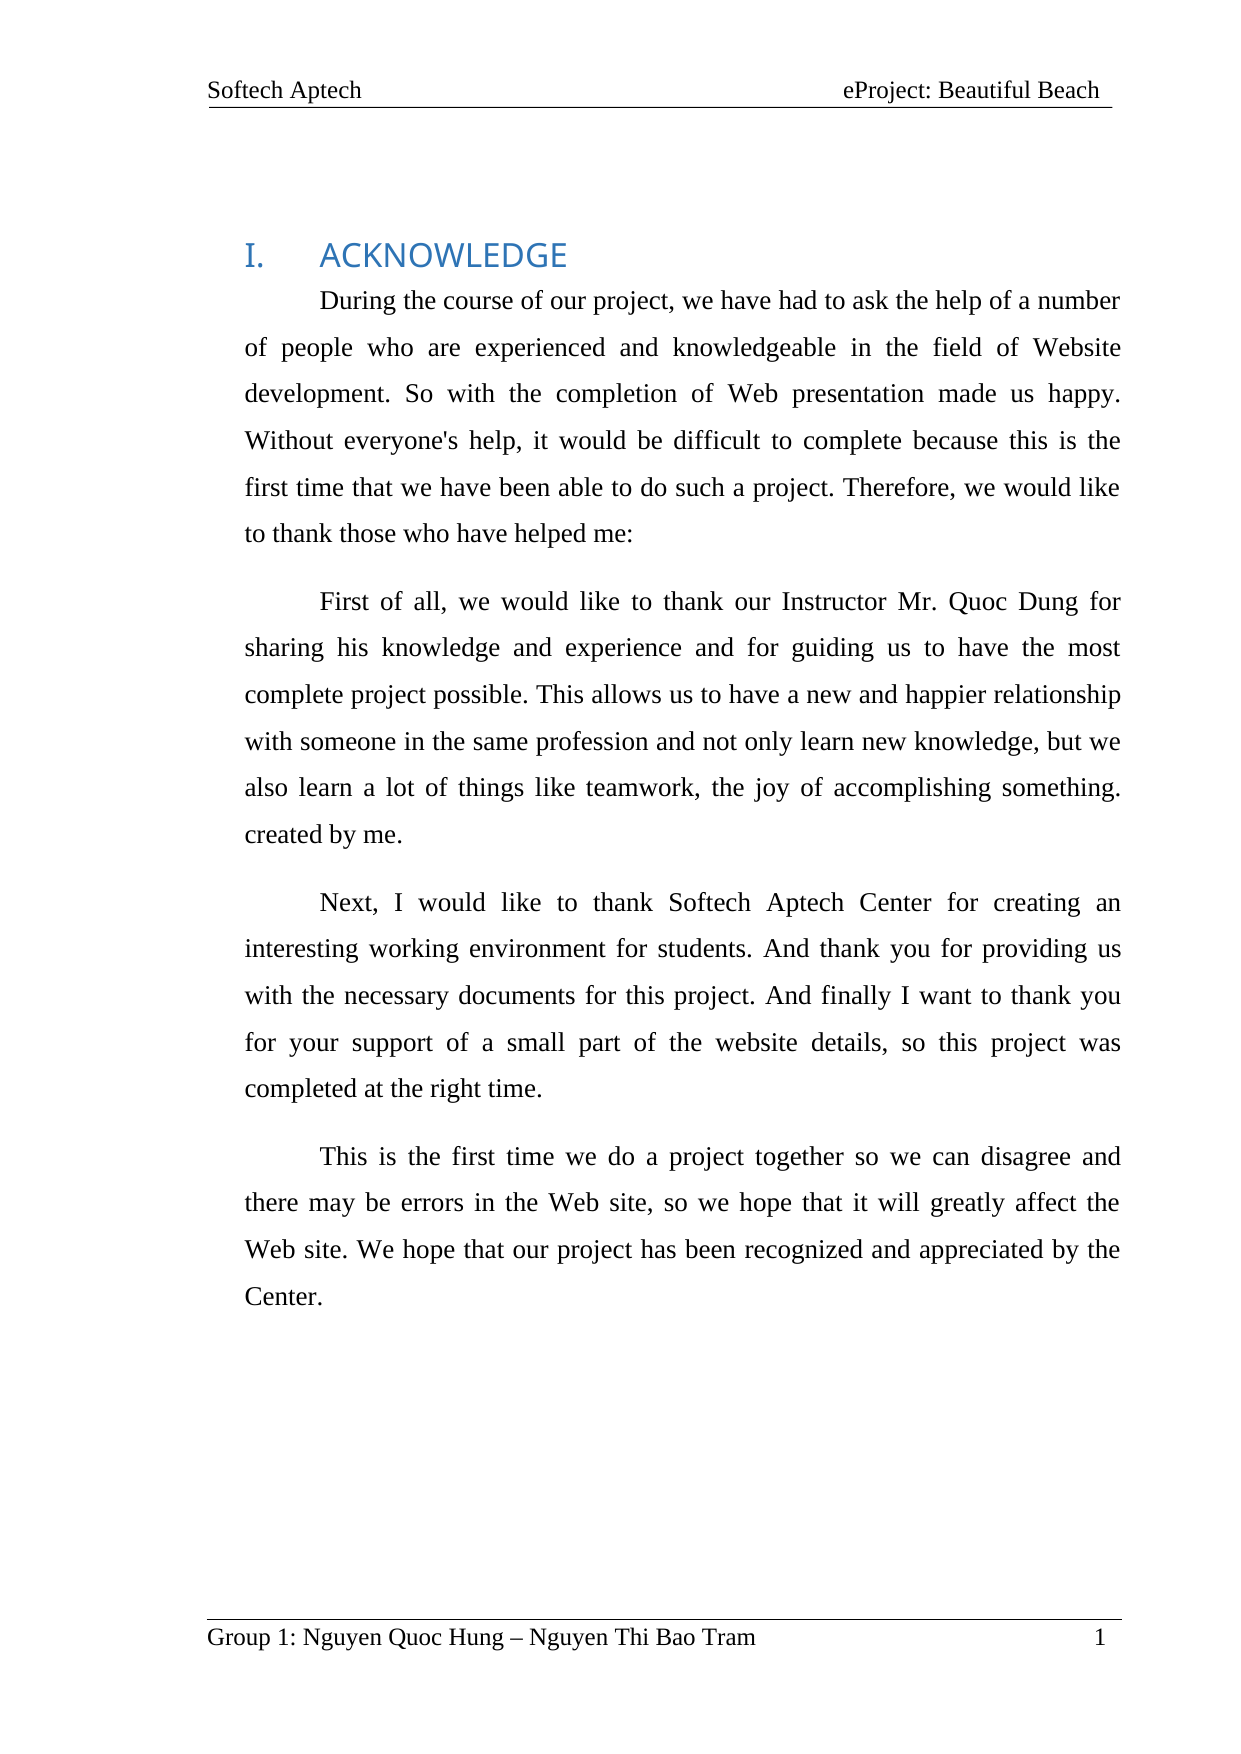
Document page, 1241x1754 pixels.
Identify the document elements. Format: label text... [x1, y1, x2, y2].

text During the course of our project, we have had to ask the help of a number of people who are experienced and knowledgeable in the field of Website development. So with the completion of Web presentation made us happy. Without everyone's help, it would be difficult to complete because this is the first time that we have been able to do such a project. Therefore, we would like to thank those who have helped me: [244, 284, 1122, 548]
text Next, I would like to thank Softech Aptech Center for creating an interesting working environment for students. And thank you for providing us with the necessary documents for this project. And finally I want to thank you for your support of a small part of the website details, so this project was completed at the right time. [244, 886, 1122, 1103]
text This is the first time we do a project together so we can disagree and there may be errors in the Web site, so we hope that it will greatly affect the Web site. We hope that our project has been recognized and appreciated by the Center. [244, 1140, 1122, 1311]
subtitle ACKNOWLEDGE [244, 232, 1122, 277]
text First of all, we would like to thank our Instructor Mr. Quoc Dung for sharing his knowledge and experience and for guiding us to have the most complete project possible. This allows us to have a new and happier relationship with someone in the same profession and not only learn new knowledge, but we also learn a lot of things like teamwork, the joy of accomplishing something. created by me. [244, 585, 1122, 849]
